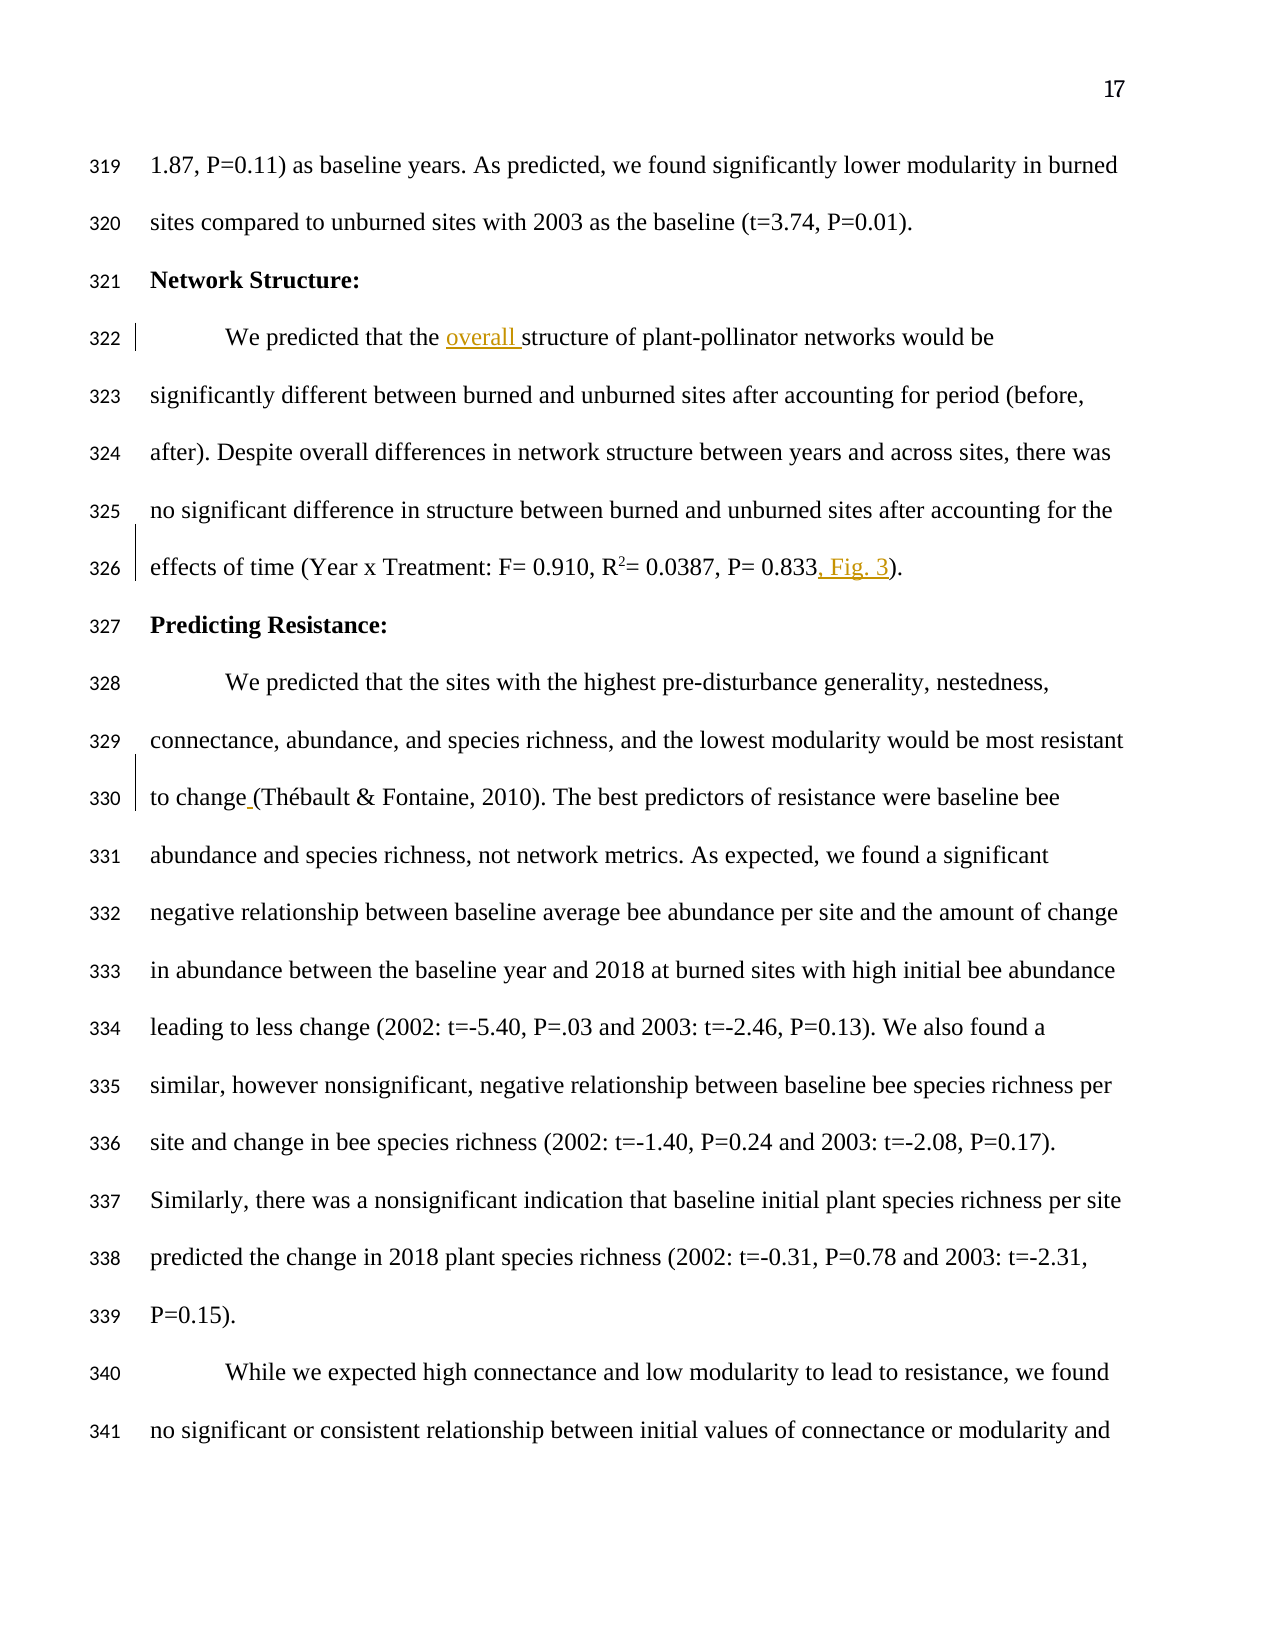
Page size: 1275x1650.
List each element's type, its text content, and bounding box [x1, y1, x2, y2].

text Network Structure: [150, 265, 1125, 294]
text We predicted that the structure of plant-pollinator networks would be significantly different between burned and unburned sites after accounting for period (before, after). Despite overall differences in network structure between years and across sites, there was no significant difference in structure between burned and unburned sites after accounting for the effects of time (Year x Treatment: F= 0.910, R2= 0.0387, P= 0.833). [150, 322, 1125, 581]
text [150, 1357, 1125, 1444]
text Predicting Resistance: [150, 610, 1125, 639]
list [150, 150, 1125, 236]
text We predicted that the sites with the highest pre-disturbance generality, nestedness, connectance, abundance, and species richness, and the lowest modularity would be most resistant to change(Thébault & Fontaine, 2010). The best predictors of resistance were baseline bee abundance and species richness, not network metrics. As expected, we found a significant negative relationship between baseline average bee abundance per site and the amount of change in abundance between the baseline year and 2018 at burned sites with high initial bee abundance leading to less change (2002: t=-5.40, P=.03 and 2003: t=-2.46, P=0.13). We also found a similar, however nonsignificant, negative relationship between baseline bee species richness per site and change in bee species richness (2002: t=-1.40, P=0.24 and 2003: t=-2.08, P=0.17). Similarly, there was a nonsignificant indication that baseline initial plant species richness per site predicted the change in 2018 plant species richness (2002: t=-0.31, P=0.78 and 2003: t=-2.31, P=0.15). [150, 667, 1125, 1329]
